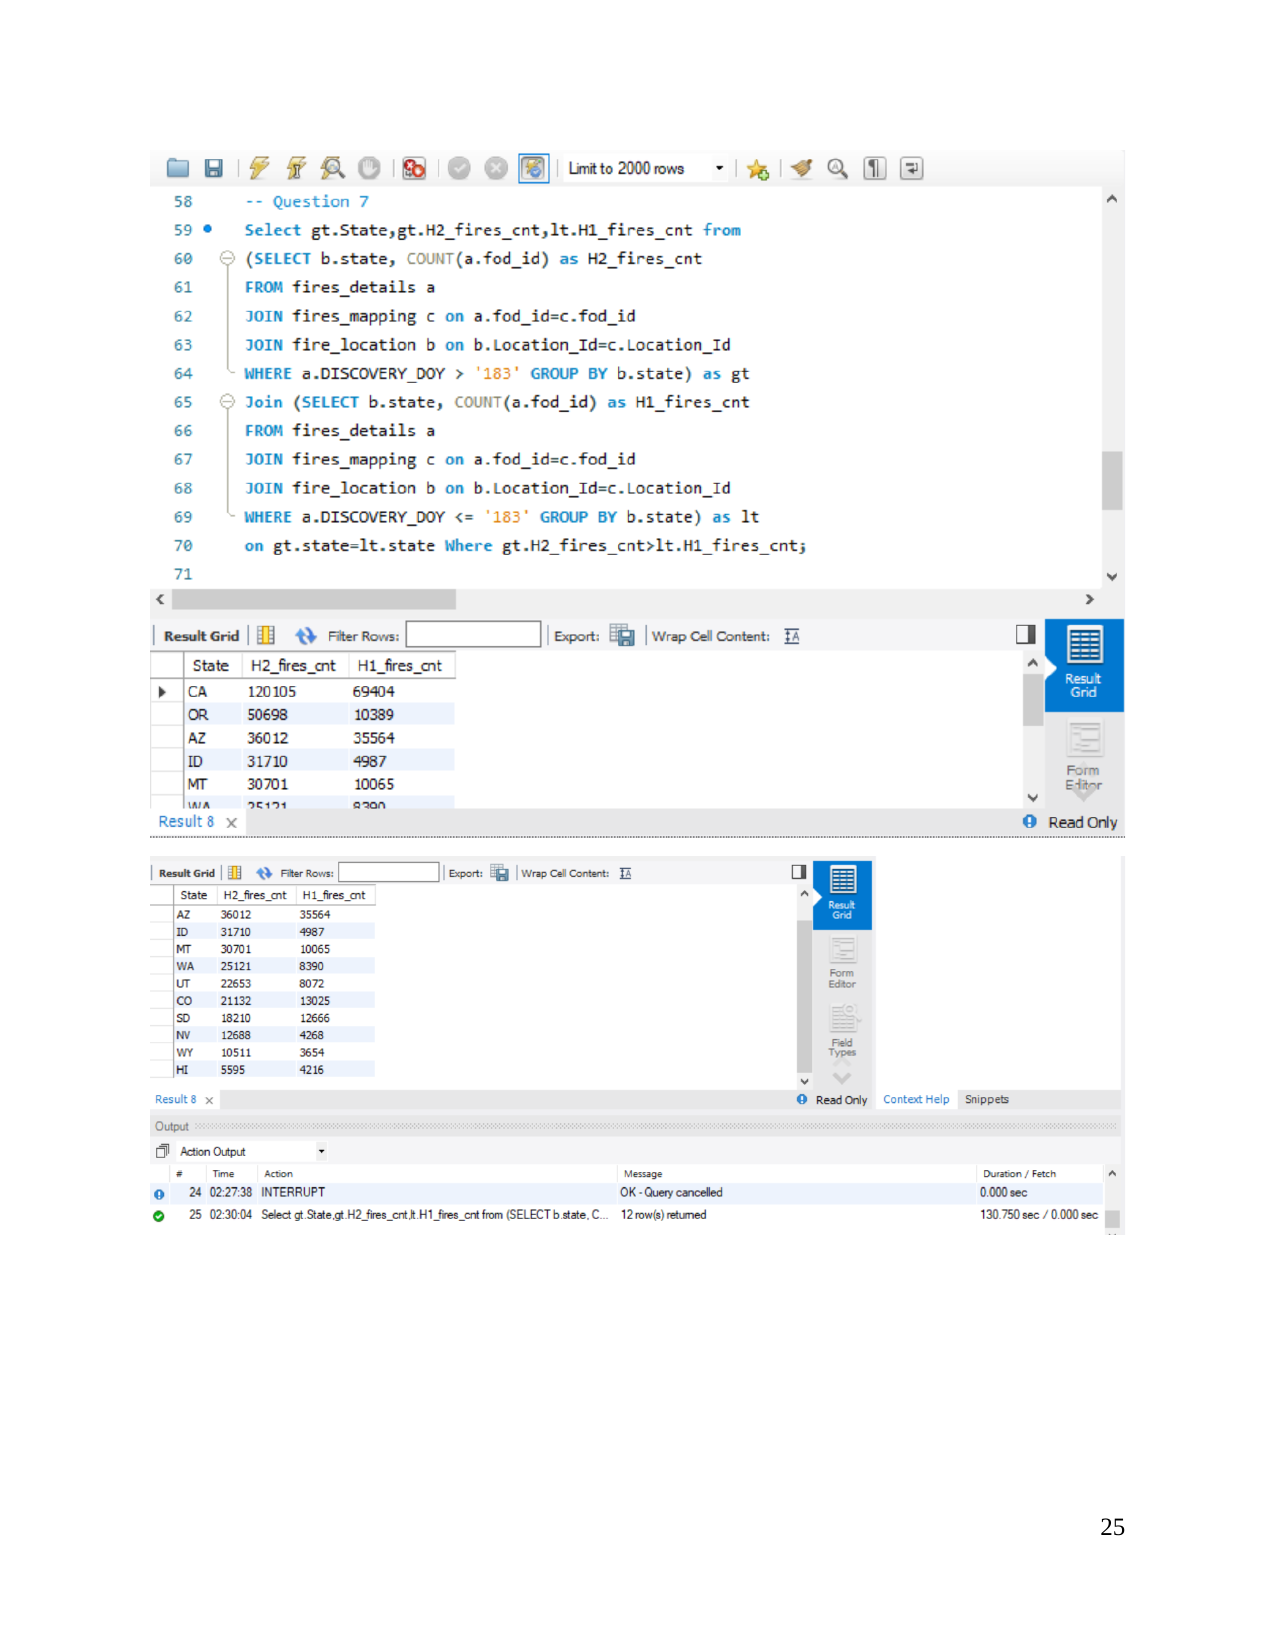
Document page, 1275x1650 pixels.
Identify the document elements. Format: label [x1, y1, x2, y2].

picture [150, 856, 1125, 1235]
picture [150, 150, 1125, 838]
